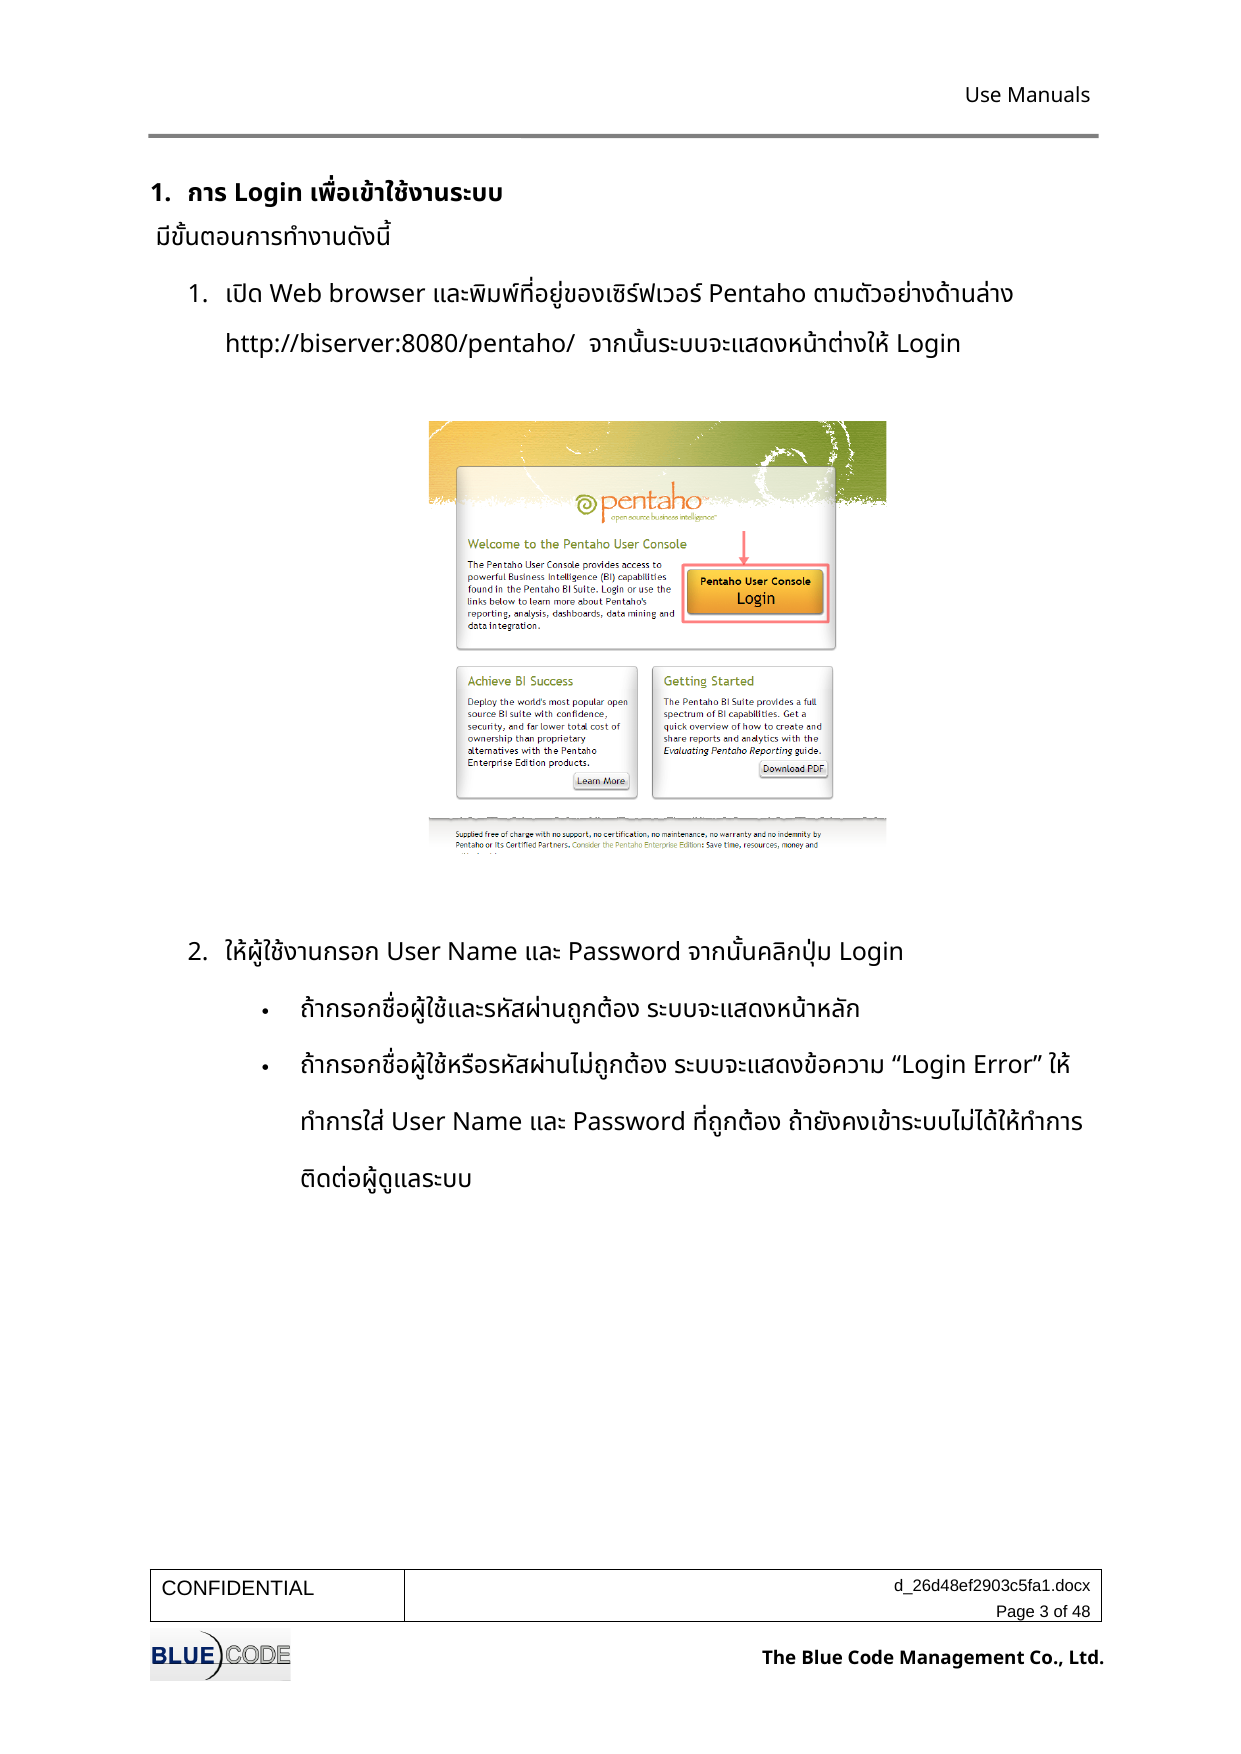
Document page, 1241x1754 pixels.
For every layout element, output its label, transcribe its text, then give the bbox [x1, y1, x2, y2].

text http://biserver:8080/pentaho/ จากนั้นระบบจะแสดงหน้าต่างให้ Login [225, 326, 1090, 364]
picture [150, 1628, 291, 1681]
subtitle การ Login เพื่อเข้าใช้งานระบบ [150, 175, 1090, 213]
list ถ้ากรอกชื่อผู้ใช้หรือรหัสผ่านไม่ถูกต้อง ระบบจะแสดงข้อความ “Login Error” ให้ทำการใส่ User Name และ Password ที่ถูกต้อง ถ้ายังคงเข้าระบบไม่ได้ให้ทำการติดต่อผู้ดูแลระบบ [262, 1047, 1090, 1199]
text มีขั้นตอนการทำงานดังนี้ [150, 219, 1090, 257]
list ให้ผู้ใช้งานกรอก User Name และ Password จากนั้นคลิกปุ่ม Login [187, 933, 1090, 971]
list เปิด Web browser และพิมพ์ที่อยู่ของเซิร์ฟเวอร์ Pentaho ตามตัวอย่างด้านล่าง [187, 276, 1090, 314]
list ถ้ากรอกชื่อผู้ใช้และรหัสผ่านถูกต้อง ระบบจะแสดงหน้าหลัก [262, 990, 1090, 1028]
picture [428, 421, 887, 854]
